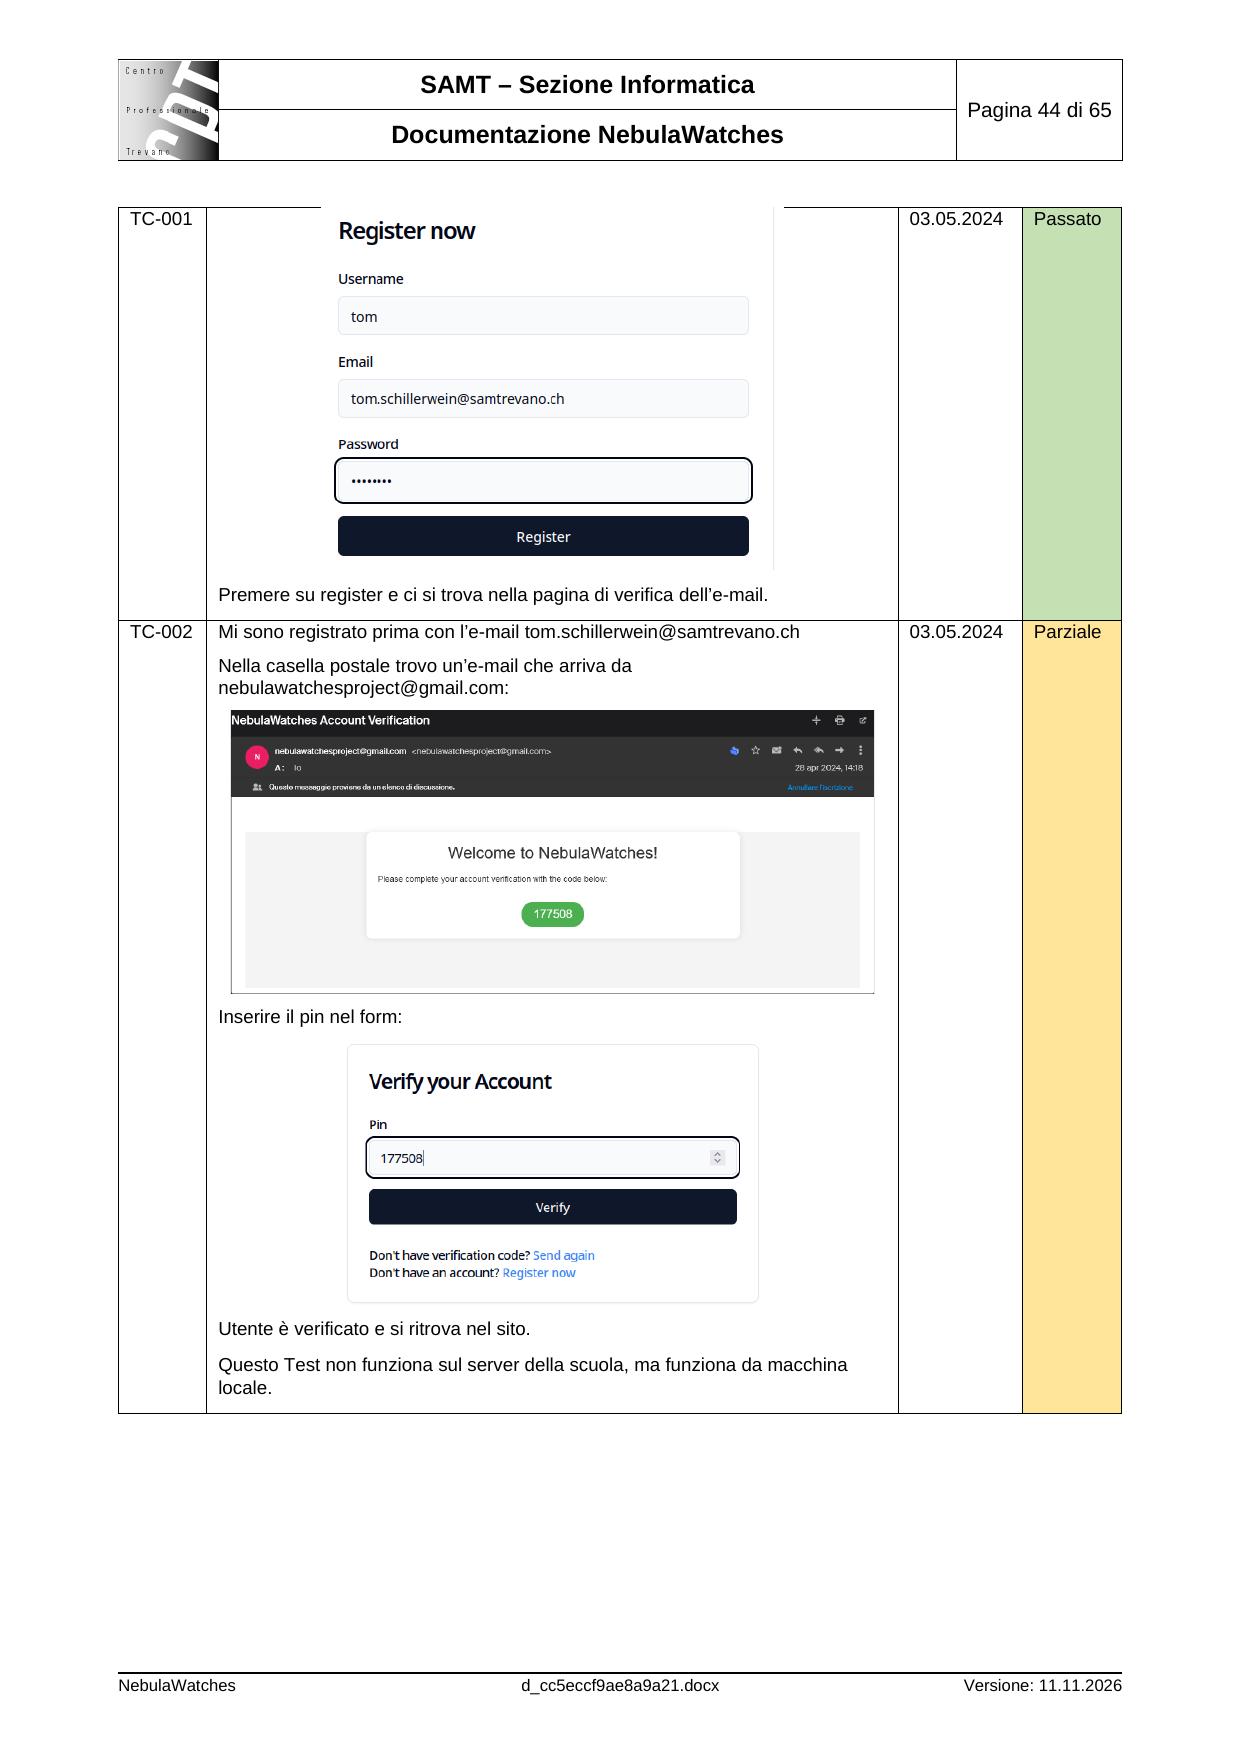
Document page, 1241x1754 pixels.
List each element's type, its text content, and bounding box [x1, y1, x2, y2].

picture [118, 60, 219, 160]
picture [321, 207, 784, 570]
table_cell 03.05.2024 [899, 208, 1022, 620]
picture [230, 710, 875, 994]
table_cell Passato [1023, 208, 1121, 620]
table_cell TC-001 [119, 208, 206, 620]
table_cell Premere su register e ci si trova nella pagina di verifica dell’e-mail. [207, 208, 898, 620]
table_cell Mi sono registrato prima con l’e-mail tom.schillerwein@samtrevano.ch Nella casella postale trovo un’e-mail che arriva da nebulawatchesproject@gmail.com: Inserire il pin nel form: Utente è verificato e si ritrova nel sito. Questo Test non funziona sul server della scuola, ma funziona da macchina locale. [207, 621, 898, 1413]
table_cell Parziale [1023, 621, 1121, 1413]
table_cell TC-002 [119, 621, 206, 1413]
picture [343, 1039, 762, 1306]
table_cell 03.05.2024 [899, 621, 1022, 1413]
